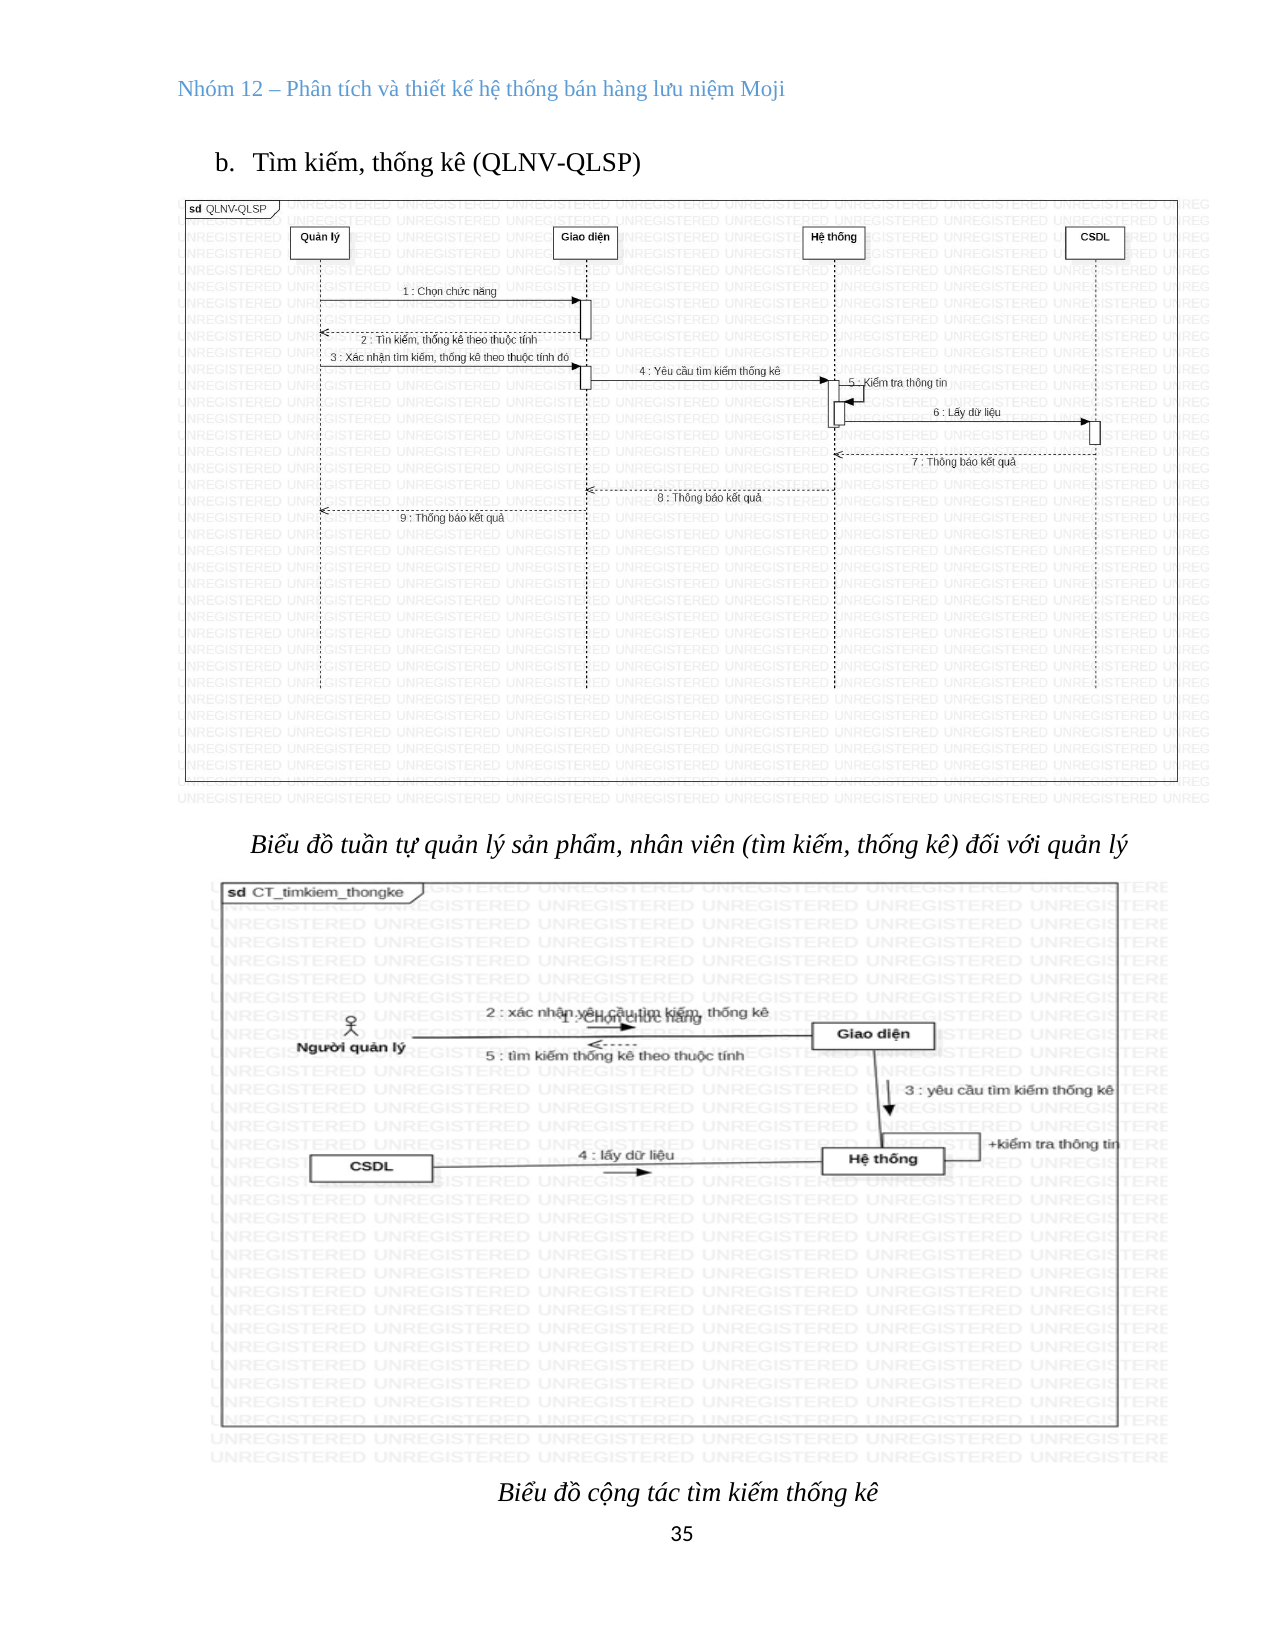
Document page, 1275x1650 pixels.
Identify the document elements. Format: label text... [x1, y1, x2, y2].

picture [177, 192, 1210, 814]
text Biểu đồ tuần tự quản lý sản phẩm, nhân viên (tìm kiếm, thống kê) đối với quản lý [192, 828, 1186, 859]
picture [210, 874, 1168, 1463]
text Biểu đồ cộng tác tìm kiếm thống kê [192, 1476, 1186, 1507]
list Tìm kiếm, thống kê (QLNV-QLSP) [215, 146, 1186, 177]
